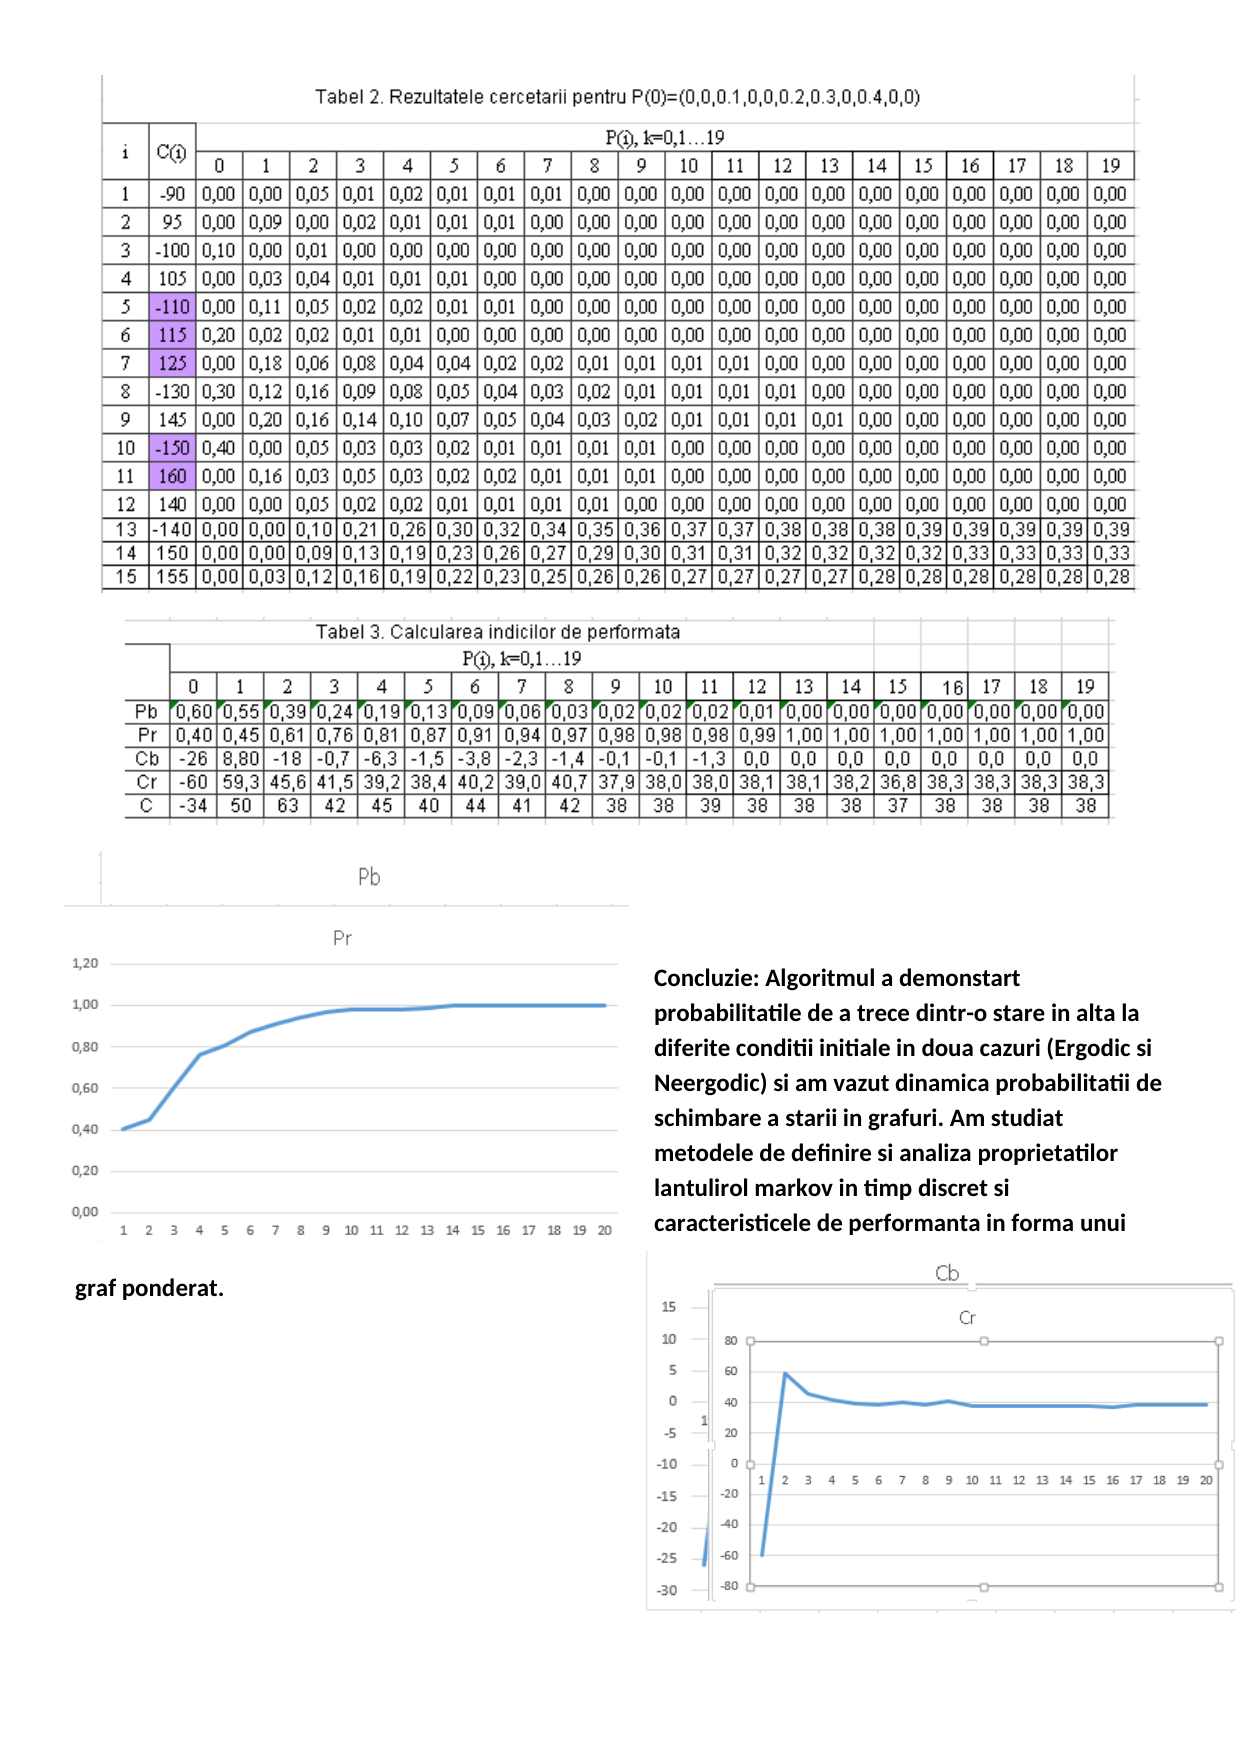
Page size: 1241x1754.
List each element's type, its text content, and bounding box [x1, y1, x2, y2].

picture [124, 617, 1116, 825]
picture [646, 1251, 1237, 1613]
picture [64, 851, 636, 1242]
text Concluzie: Algoritmul a demonstart probabilitatile de a trece dintr-o stare in alta la diferite conditii initiale in doua cazuri (Ergodic si Neergodic) si am vazut dinamica probabilitatii de schimbare a starii in grafuri. Am studiat metodele de definire si analiza proprietatilor lantulirol markov in timp discret si caracteristicele de performanta in forma unui graf ponderat. [75, 962, 1165, 1303]
picture [100, 75, 1140, 593]
